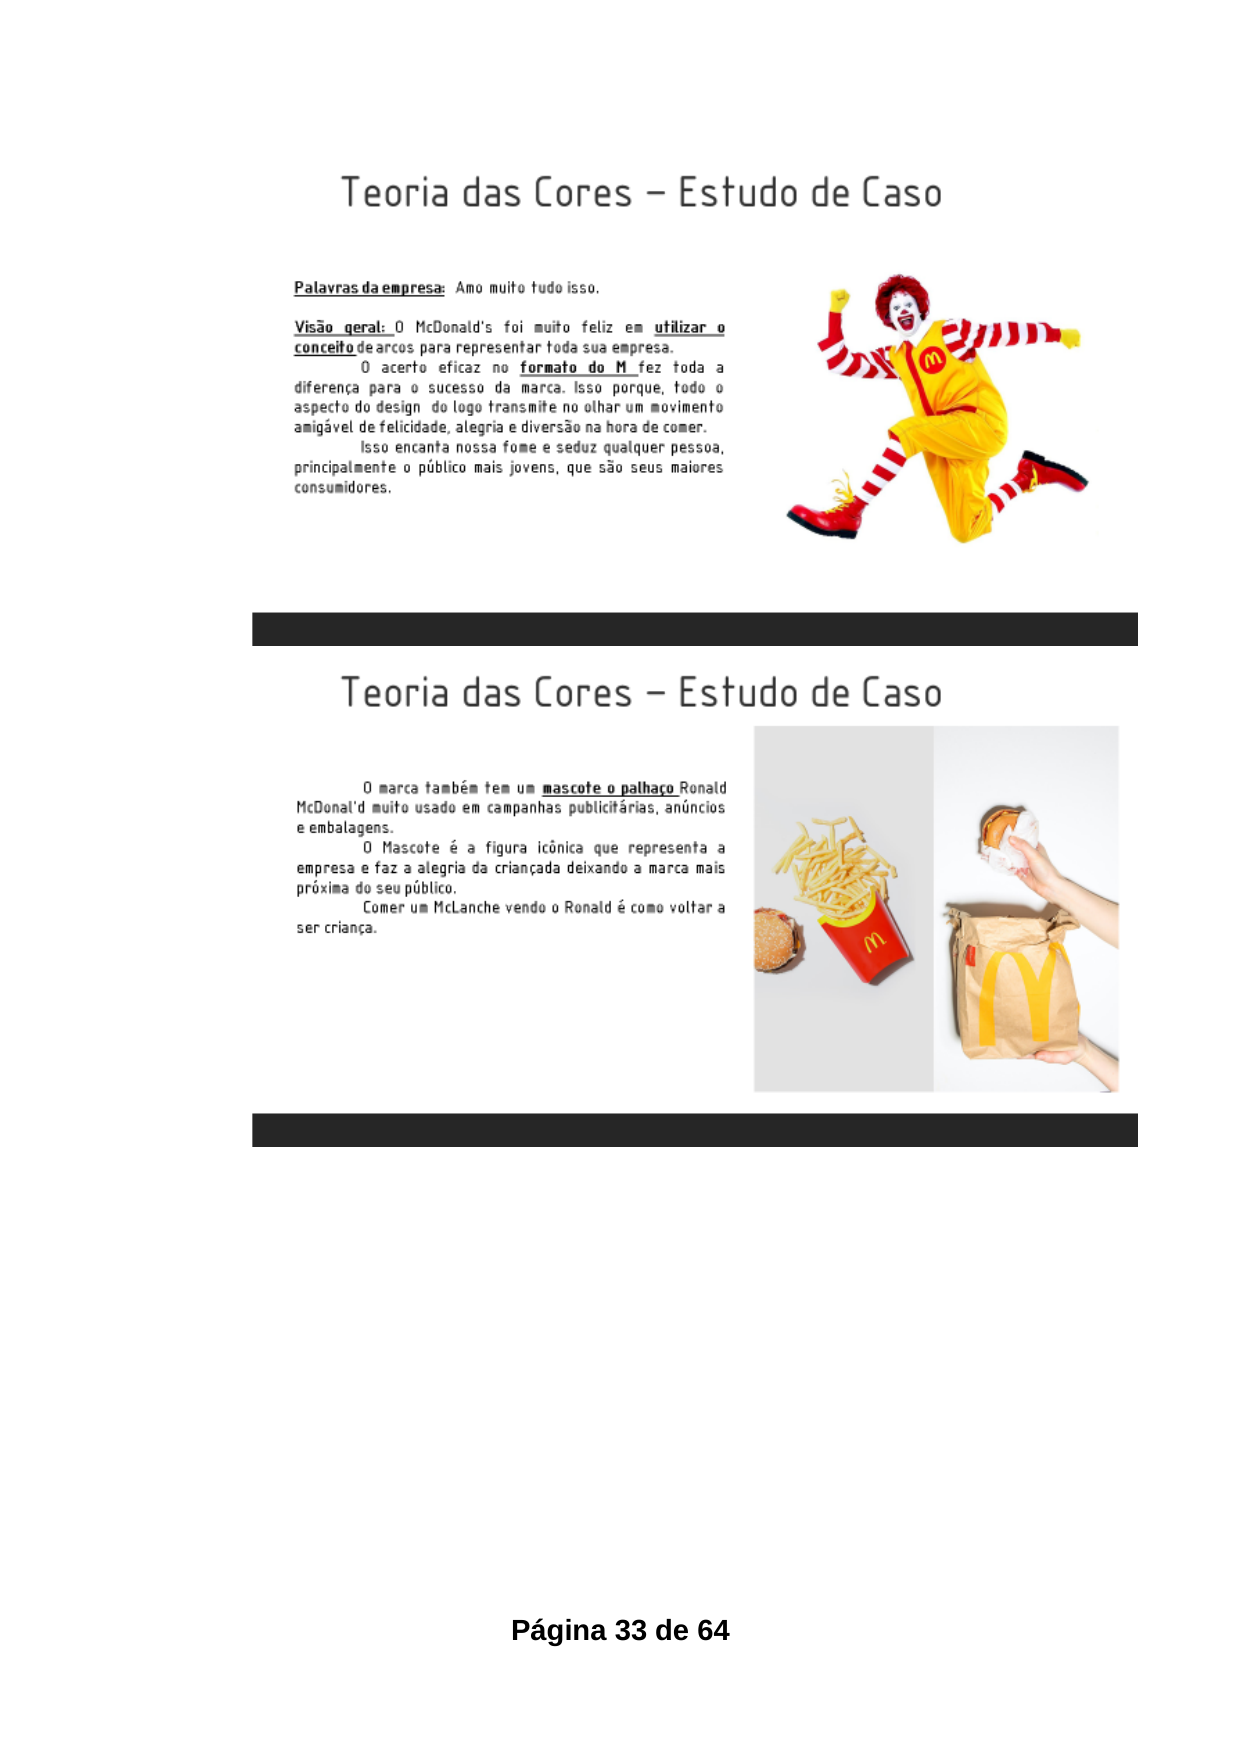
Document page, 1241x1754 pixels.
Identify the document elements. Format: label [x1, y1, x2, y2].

picture [252, 147, 1138, 646]
picture [252, 648, 1138, 1147]
